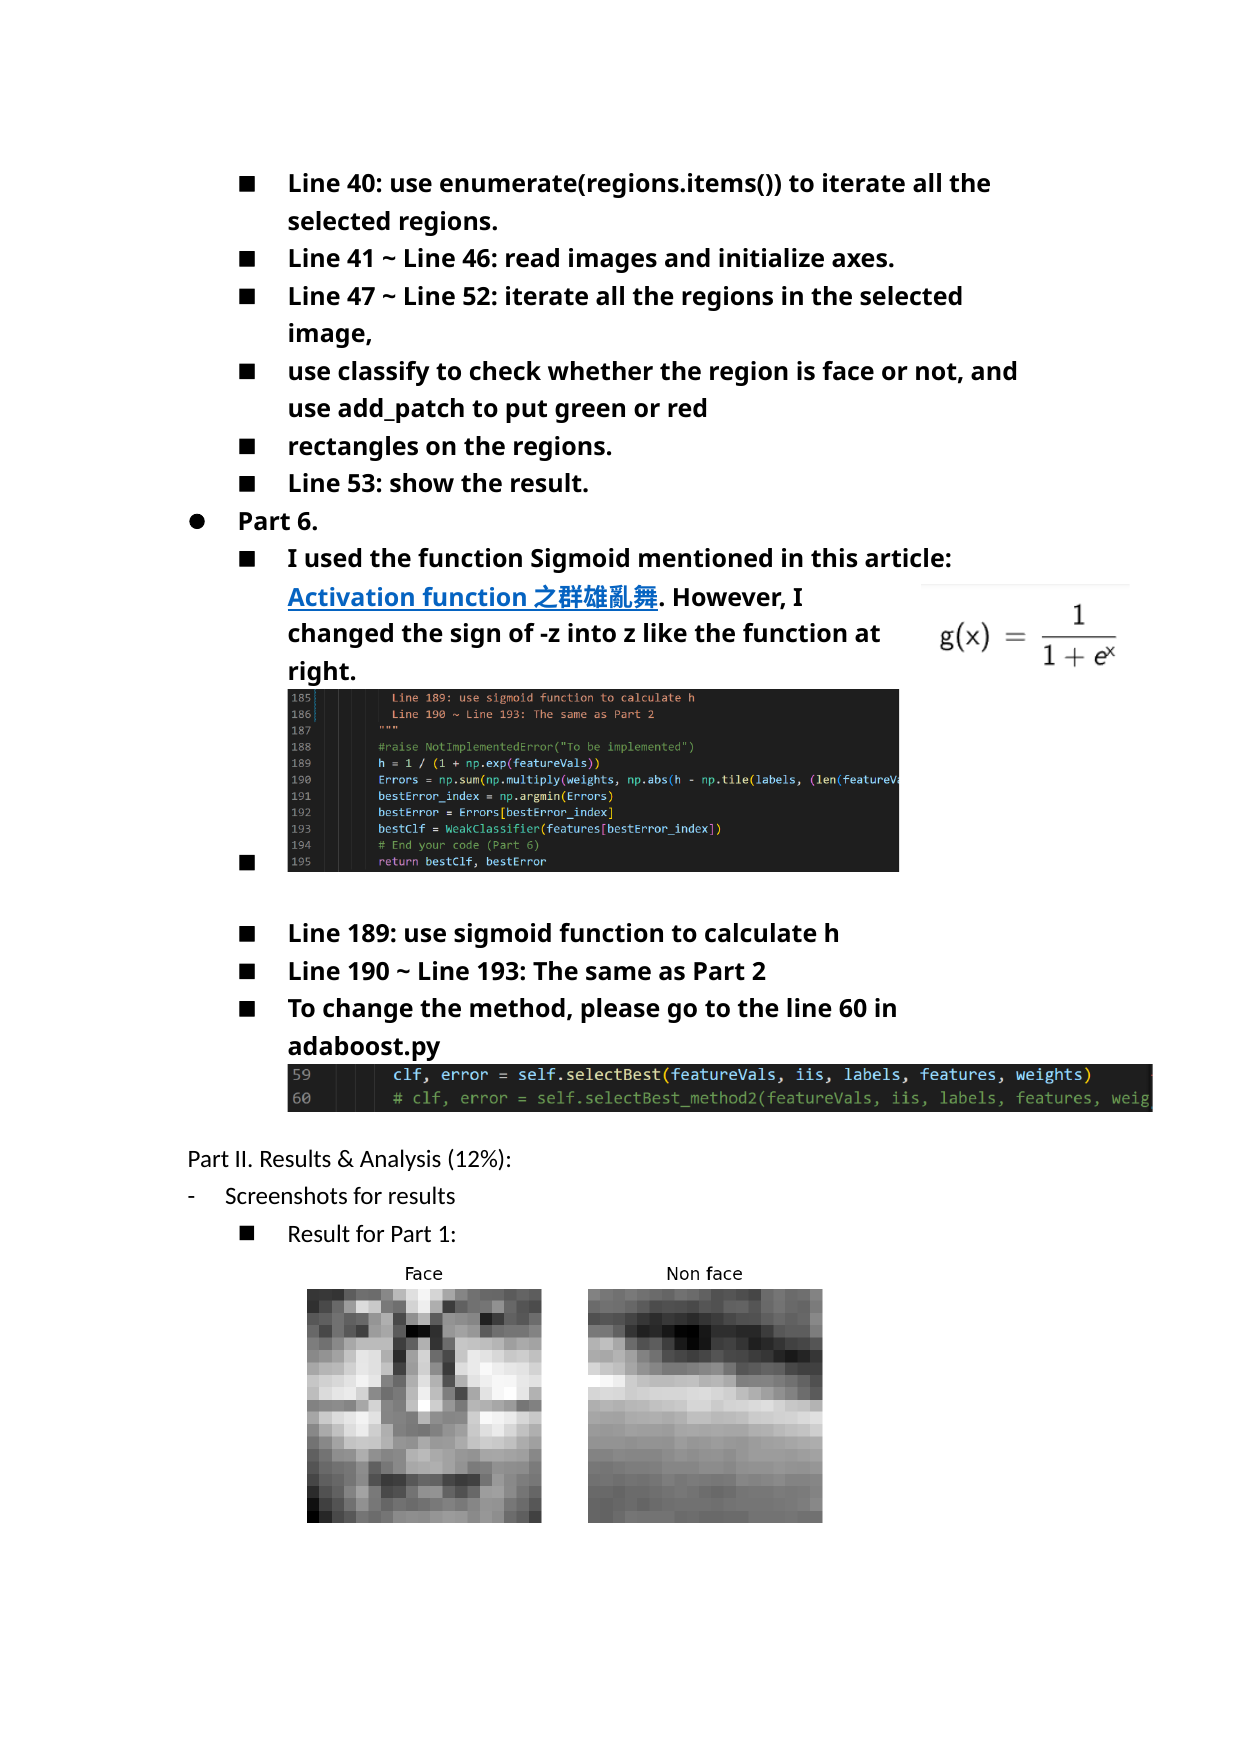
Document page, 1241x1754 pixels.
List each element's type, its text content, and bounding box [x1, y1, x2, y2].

picture [287, 1252, 834, 1541]
list Line 189: use sigmoid function to calculate h [237, 914, 1053, 952]
picture [287, 689, 900, 872]
picture [287, 1064, 1153, 1112]
list rectangles on the regions. [237, 427, 1053, 464]
list Line 40: use enumerate(regions.items()) to iterate all the selected regions. [237, 164, 1053, 239]
list Line 47 ~ Line 52: iterate all the regions in the selected image, [237, 277, 1053, 352]
list Line 53: show the result. [237, 464, 1053, 502]
picture [920, 584, 1130, 682]
list Line 41 ~ Line 46: read images and initialize axes. [237, 239, 1053, 277]
list Screenshots for results [187, 1177, 1053, 1214]
text Part II. Results & Analysis (12%): [187, 1139, 1053, 1177]
list I used the function Sigmoid mentioned in this article: Activation function之群雄亂舞. However, I changed the sign of -z into z like the function at right. [237, 539, 1053, 689]
list Line 190 ~ Line 193: The same as Part 2 [237, 952, 1053, 989]
list use classify to check whether the region is face or not, and use add_patch to put green or red [237, 352, 1053, 427]
list Part 6. [187, 502, 1053, 539]
list Result for Part 1: [237, 1214, 1053, 1252]
